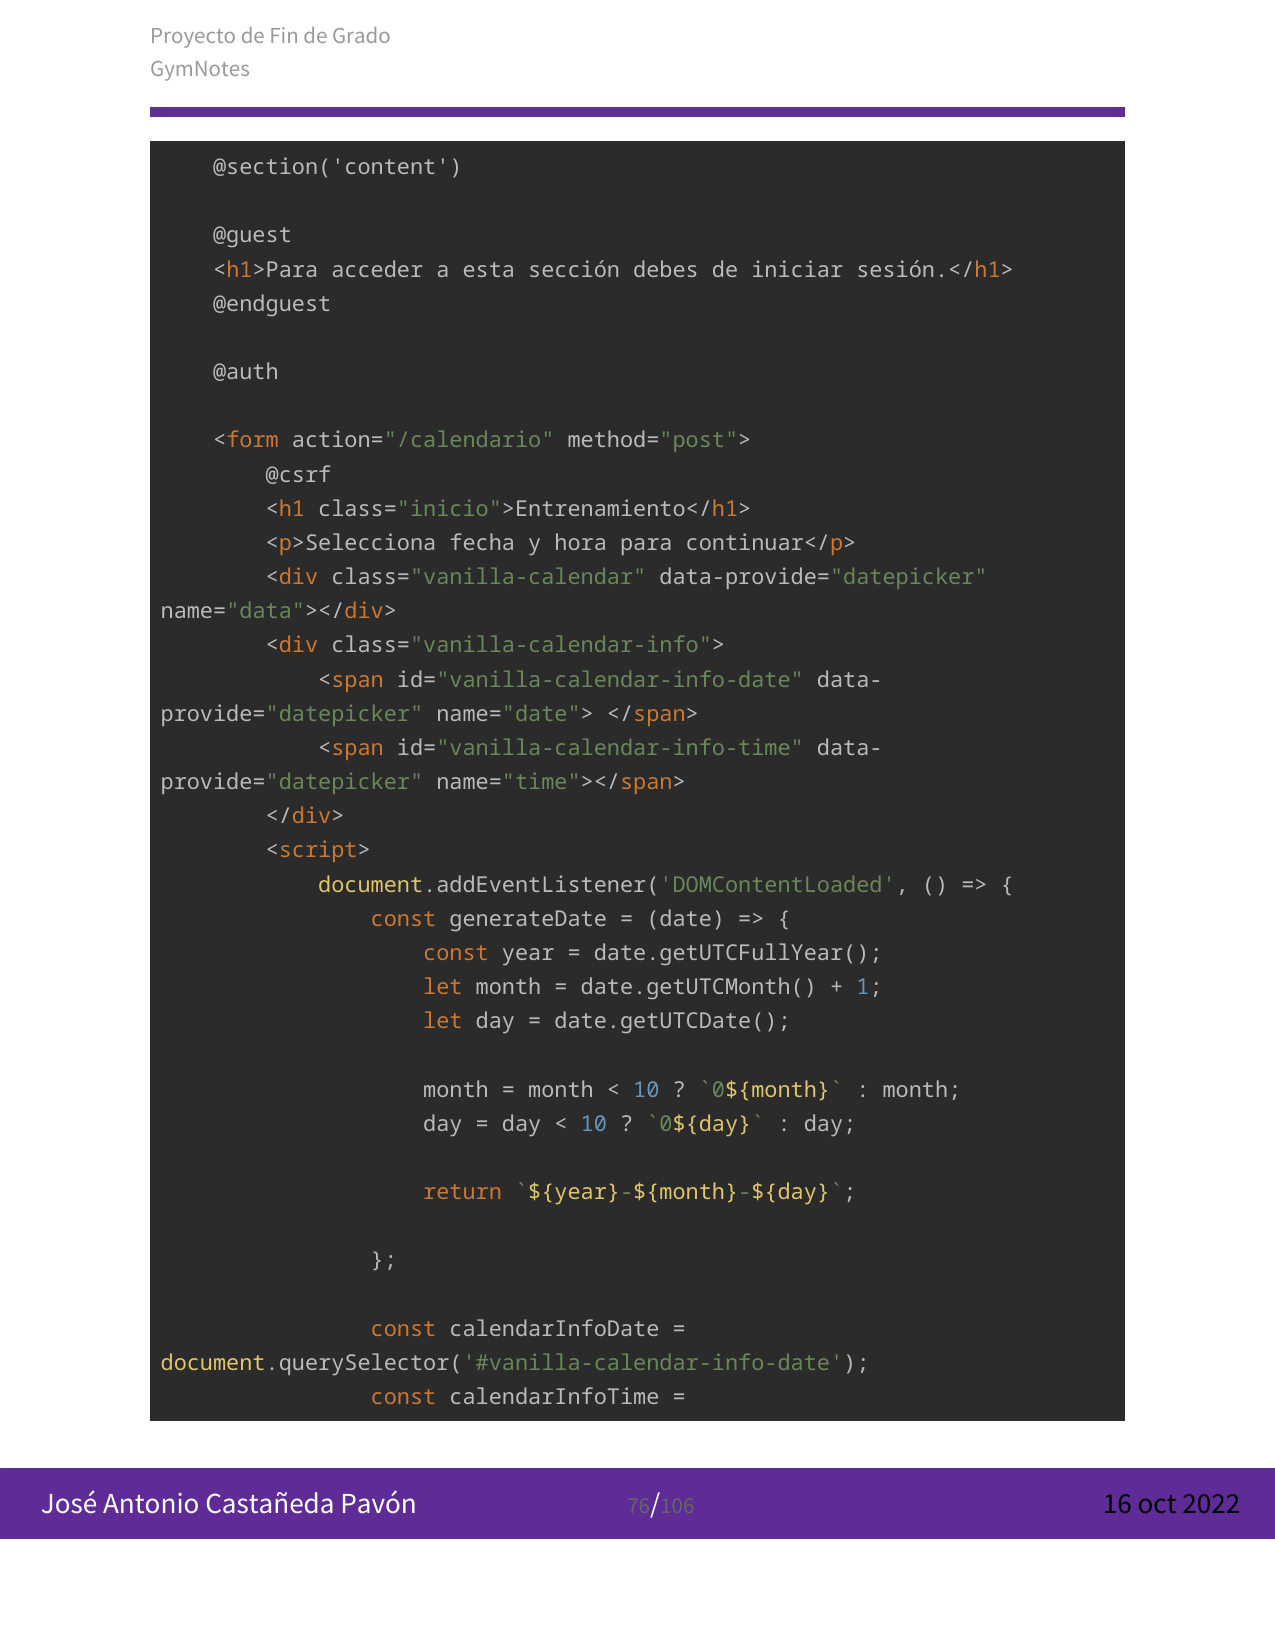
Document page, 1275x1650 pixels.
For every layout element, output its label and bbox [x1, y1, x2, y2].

picture [150, 107, 1125, 117]
table_header [150, 141, 1125, 1421]
